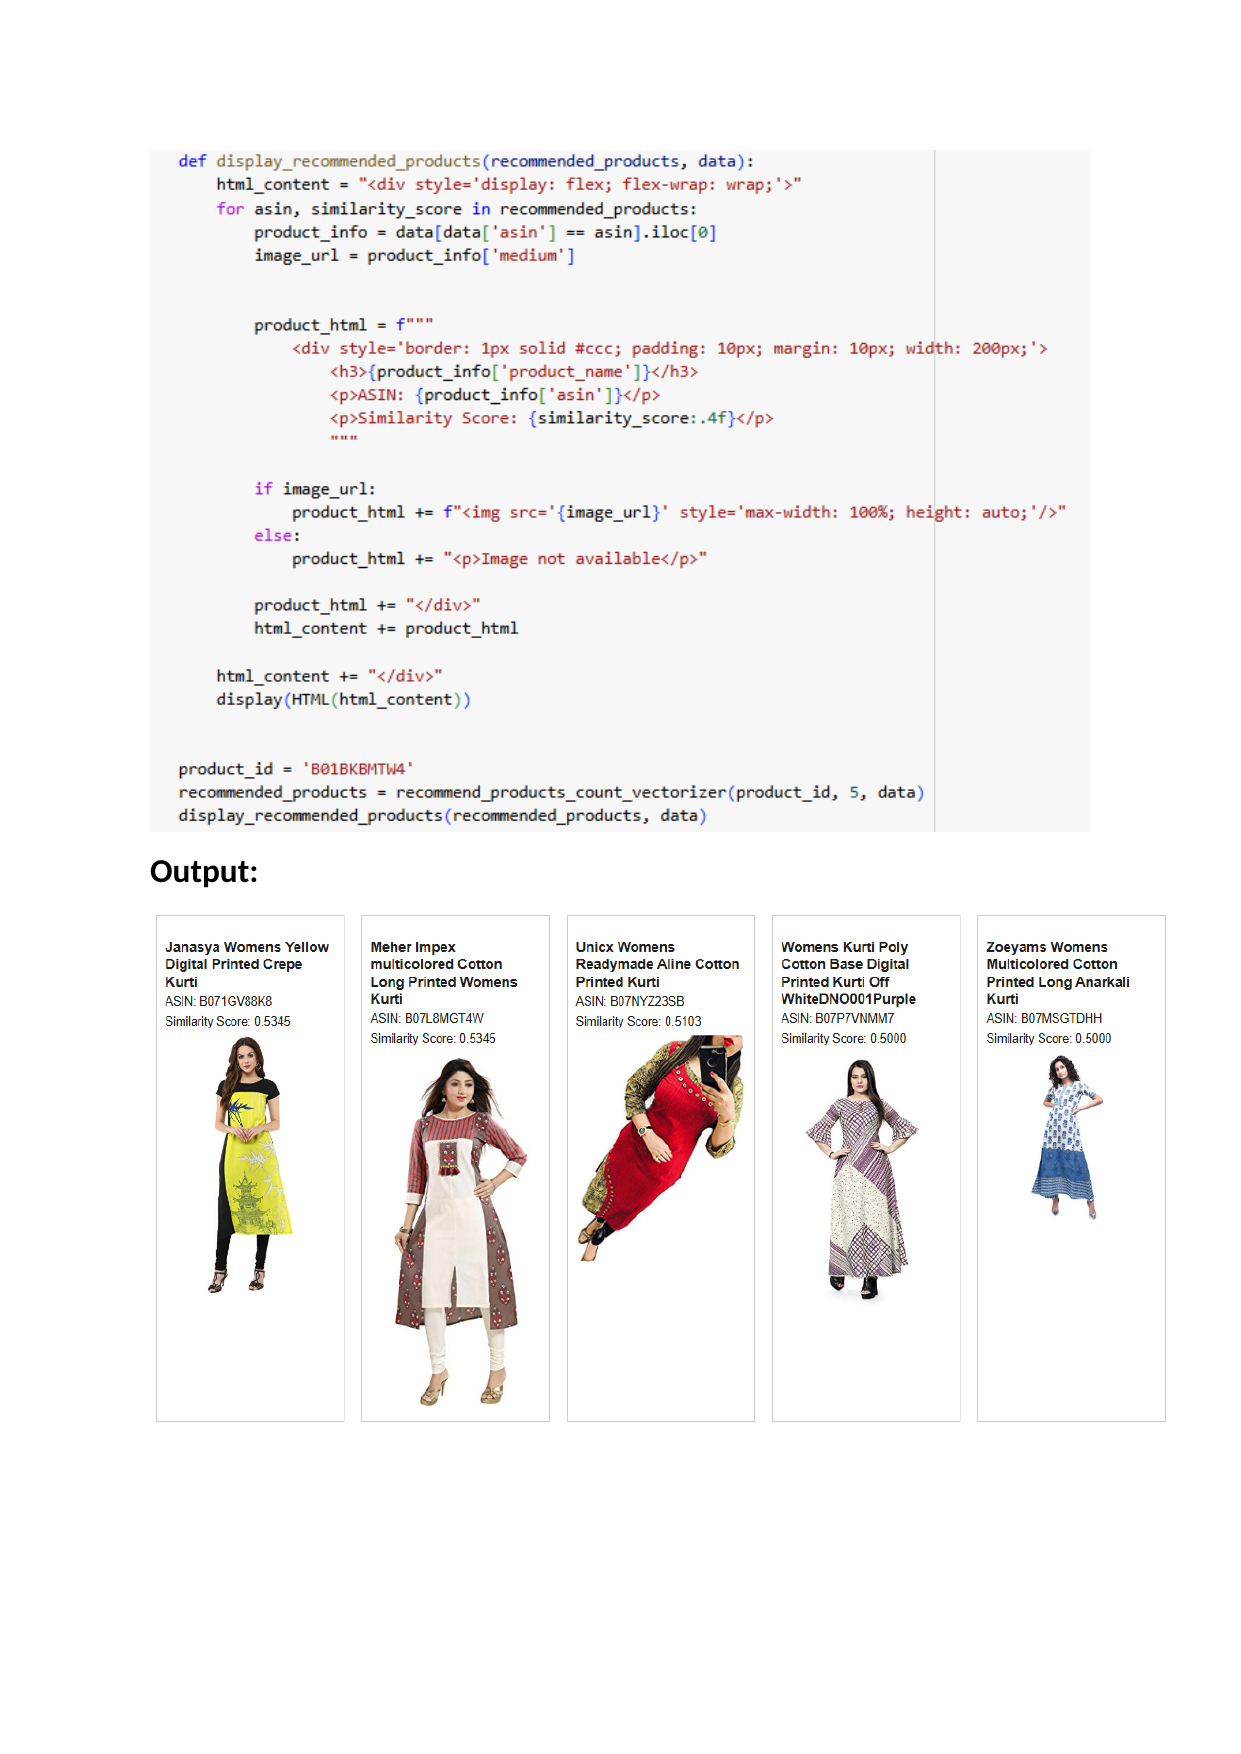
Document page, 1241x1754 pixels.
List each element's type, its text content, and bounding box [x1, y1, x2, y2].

picture [150, 910, 1171, 1430]
picture [150, 150, 1091, 832]
text Output: [150, 850, 1090, 891]
